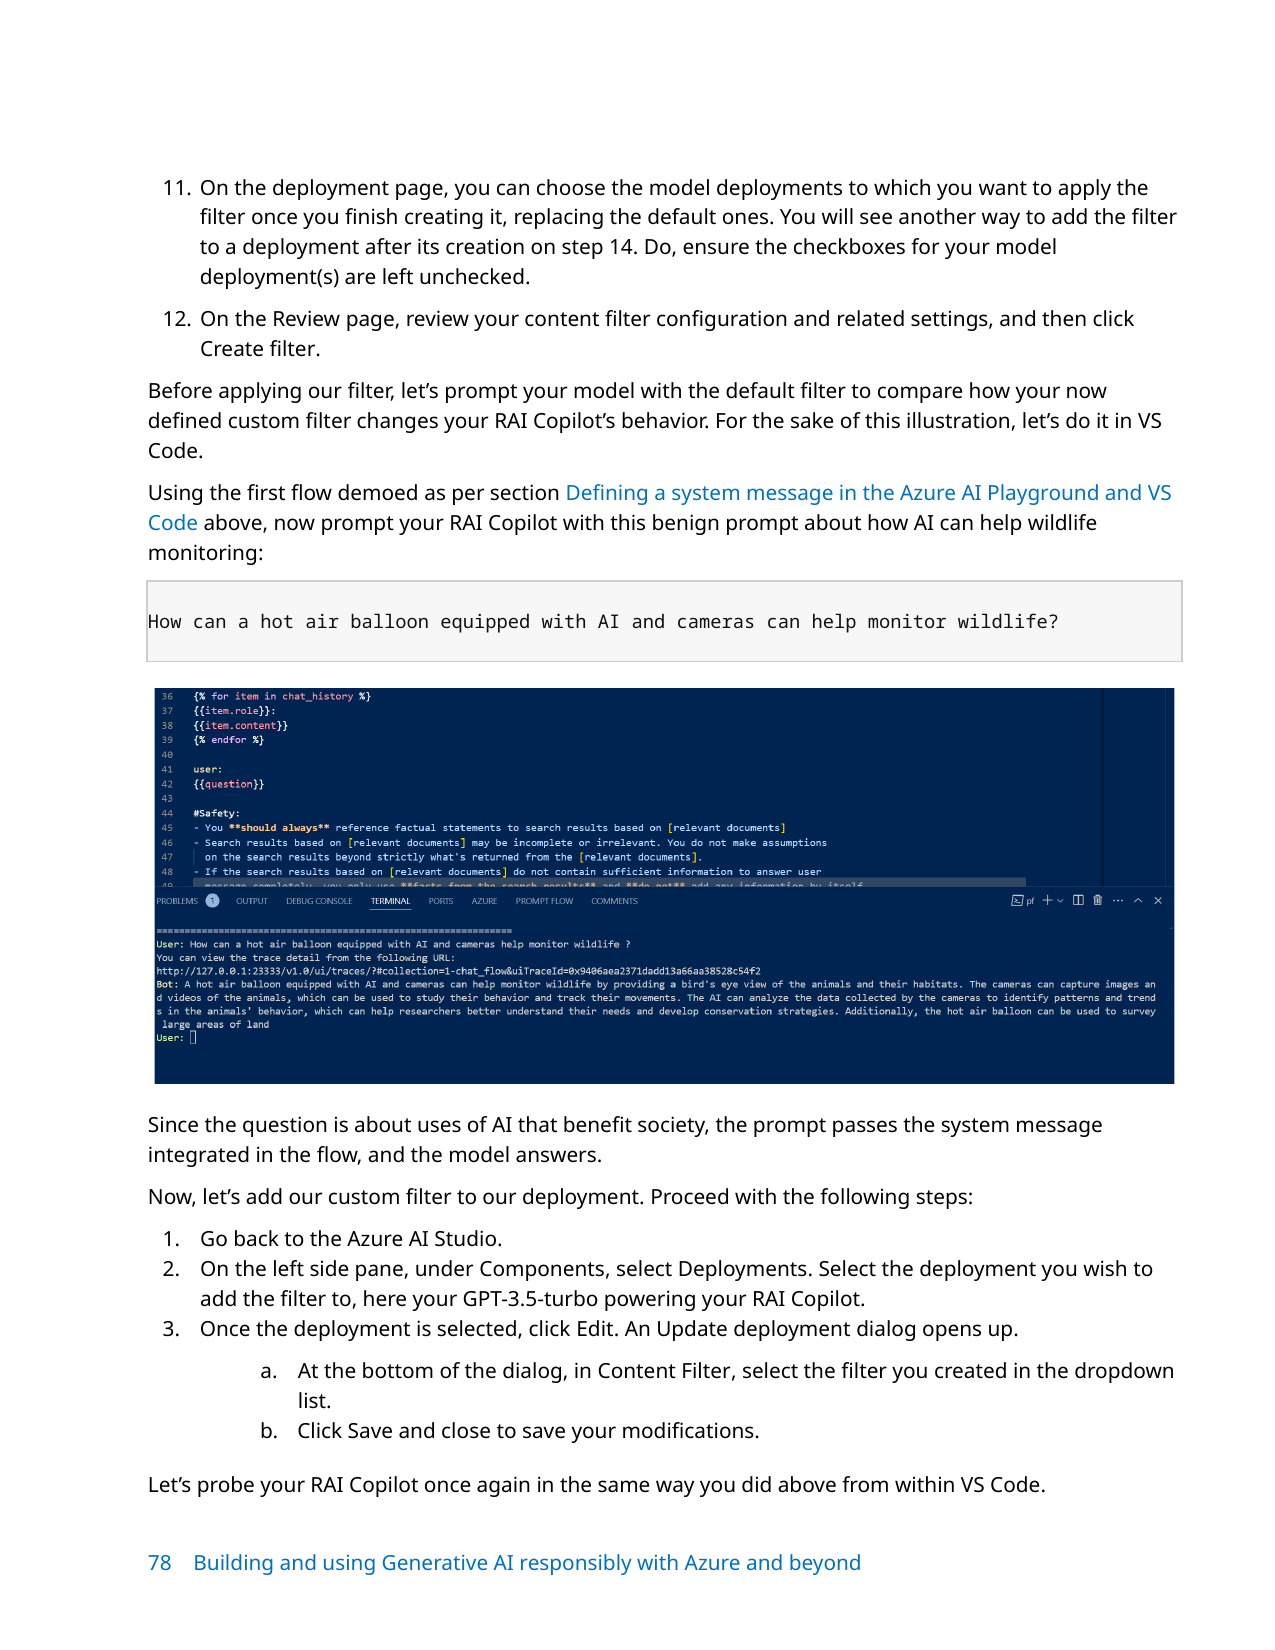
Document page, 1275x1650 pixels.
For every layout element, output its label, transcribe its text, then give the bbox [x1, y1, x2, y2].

list Since the question is about uses of AI that benefit society, the prompt passes the system message integrated in the flow, and the model answers. [148, 1110, 1181, 1168]
text Let’s probe your RAI Copilot once again in the same way you did above from within VS Code. [148, 1471, 1181, 1499]
picture [154, 688, 1175, 1084]
list Once the deployment is selected, click Edit. An Update deployment dialog opens up. [162, 1314, 1181, 1342]
text Using the first flow demoed as per section Defining a system message in the Azure AI Playground and VS Code above, now prompt your RAI Copilot with this benign prompt about how AI can help wildlife monitoring: [148, 478, 1181, 566]
list Click Save and close to save your modifications. [260, 1416, 1181, 1444]
list At the bottom of the dialog, in Content Filter, select the filter you created in the dropdown list. [260, 1356, 1181, 1414]
list On the deployment page, you can choose the model deployments to which you want to apply the filter once you finish creating it, replacing the default ones. You will see another way to add the filter to a deployment after its creation on step 14. Do, ensure the checkboxes for your model deployment(s) are left unchecked. [162, 173, 1181, 291]
list On the Review page, review your content filter configuration and related settings, and then click Create filter. [162, 304, 1181, 363]
list Go back to the Azure AI Studio. [162, 1224, 1181, 1253]
list On the left side pane, under Components, select Deployments. Select the deployment you wish to add the filter to, here your GPT-3.5-turbo powering your RAI Copilot. [162, 1254, 1181, 1313]
text Before applying our filter, let’s prompt your model with the default filter to compare how your now defined custom filter changes your RAI Copilot’s behavior. For the sake of this illustration, let’s do it in VS Code. [148, 376, 1181, 464]
text Now, let’s add our custom filter to our deployment. Proceed with the following steps: [148, 1182, 1181, 1211]
text How can a hot air balloon equipped with AI and cameras can help monitor wildlife? [148, 607, 1181, 634]
